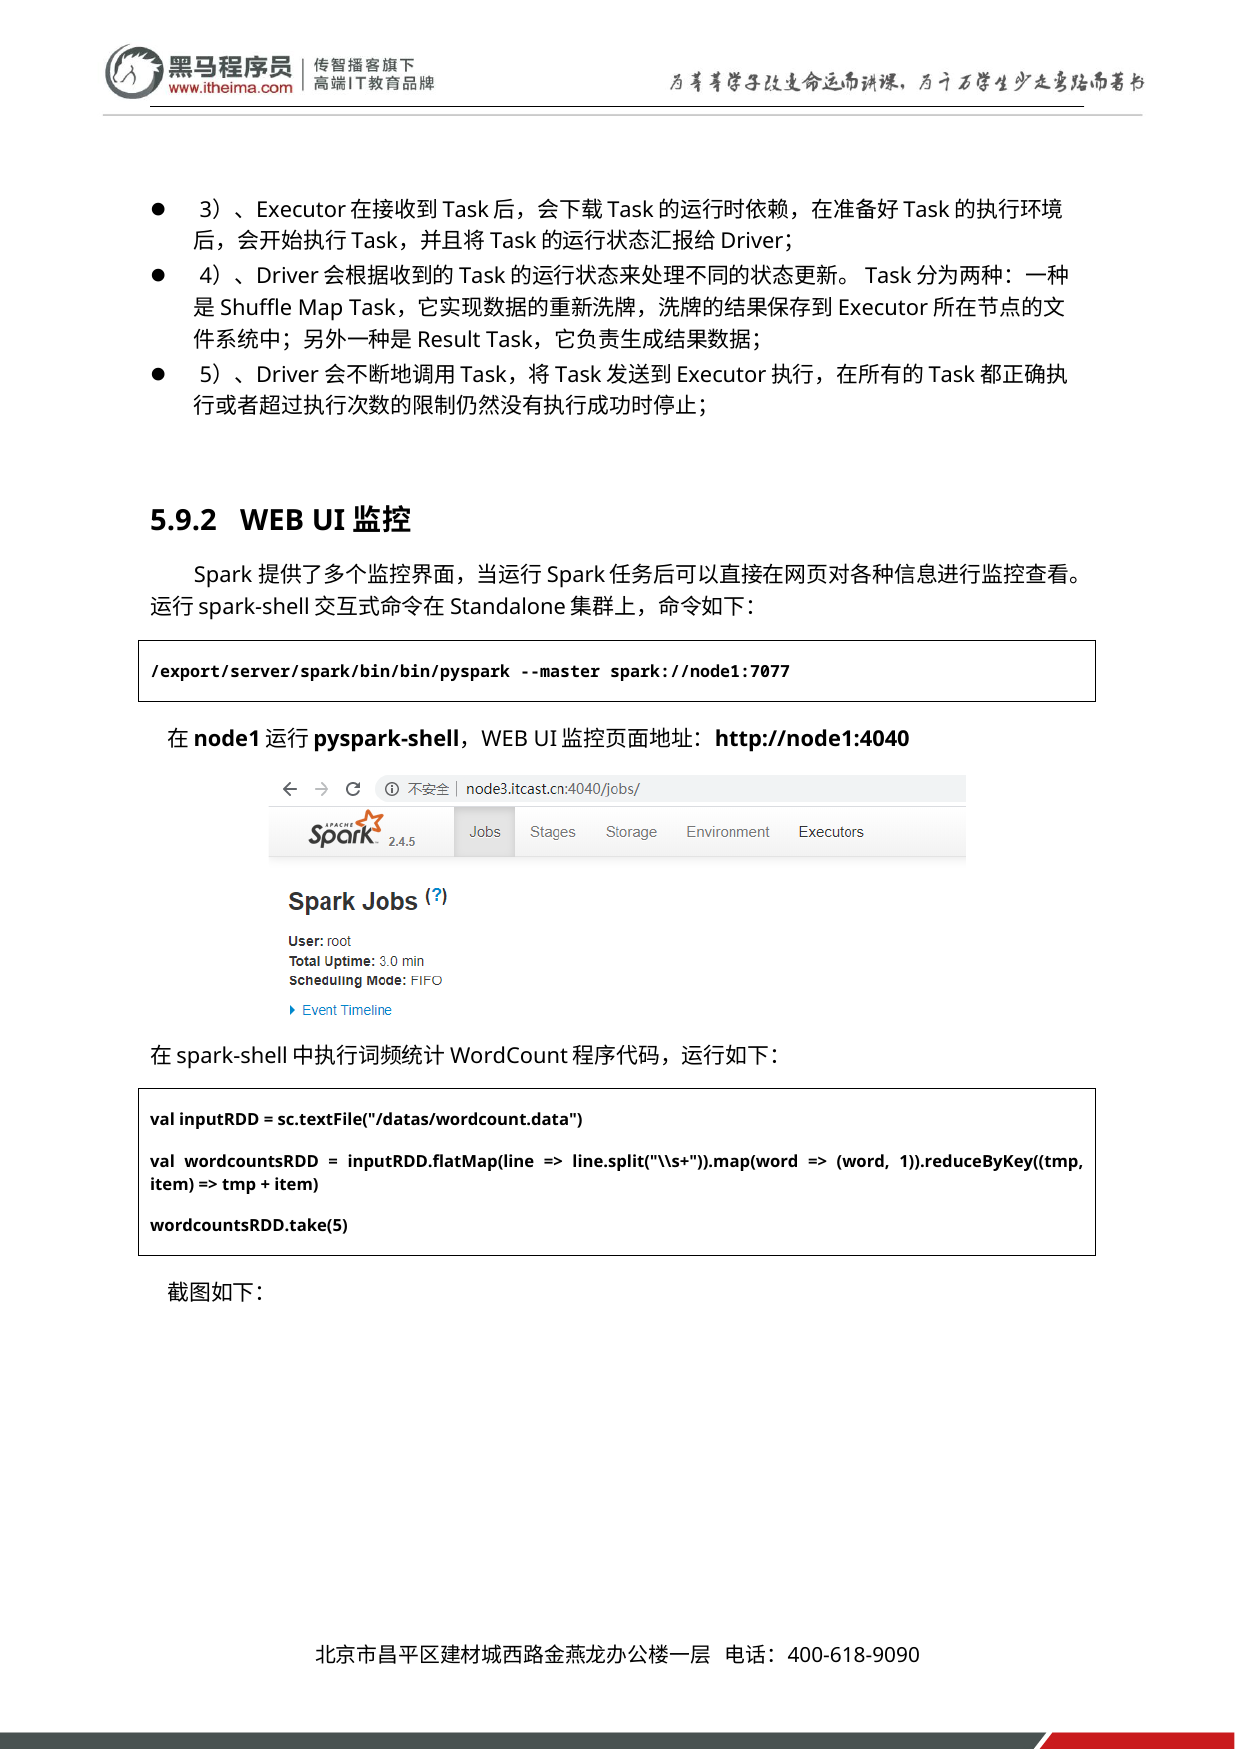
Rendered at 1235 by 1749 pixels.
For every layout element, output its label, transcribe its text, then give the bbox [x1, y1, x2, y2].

table_header /export/server/spark/bin/bin/pyspark --master spark://node1:7077 [139, 641, 1095, 701]
list 4）、Driver会根据收到的Task的运行状态来处理不同的状态更新。 Task分为两种：一种是Shuffle Map Task，它实现数据的重新洗牌，洗牌的结果保存到Executor 所在节点的文件系统中；另外一种是Result Task，它负责生成结果数据； [150, 258, 1084, 353]
text 截图如下： [150, 1275, 1084, 1306]
subtitle WEB UI 监控 [150, 496, 1084, 539]
text 在spark-shell中执行词频统计WordCount程序代码，运行如下： [150, 1038, 1084, 1069]
table_header val inputRDD = sc.textFile("/datas/wordcount.data") val wordcountsRDD = inputRDD.flatMap(line => line.split("\\s+")).map(word => (word, 1)).reduceByKey((tmp, item) => tmp + item) wordcountsRDD.take(5) [139, 1089, 1095, 1255]
picture [0, 0, 1235, 123]
list 5）、Driver 会不断地调用Task，将Task发送到Executor执行，在所有的Task 都正确执行或者超过执行次数的限制仍然没有执行成功时停止； [150, 357, 1084, 420]
picture [268, 771, 966, 1019]
text Spark 提供了多个监控界面，当运行Spark任务后可以直接在网页对各种信息进行监控查看。运行spark-shell交互式命令在Standalone集群上，命令如下： [150, 557, 1084, 621]
text 在node1运行pyspark-shell，WEB UI监控页面地址：http://node1:4040 [150, 721, 1084, 753]
picture [0, 1673, 1235, 1749]
list 3）、Executor在接收到Task后，会下载Task的运行时依赖，在准备好Task的执行环境后，会开始执行Task，并且将Task的运行状态汇报给Driver； [150, 192, 1084, 255]
